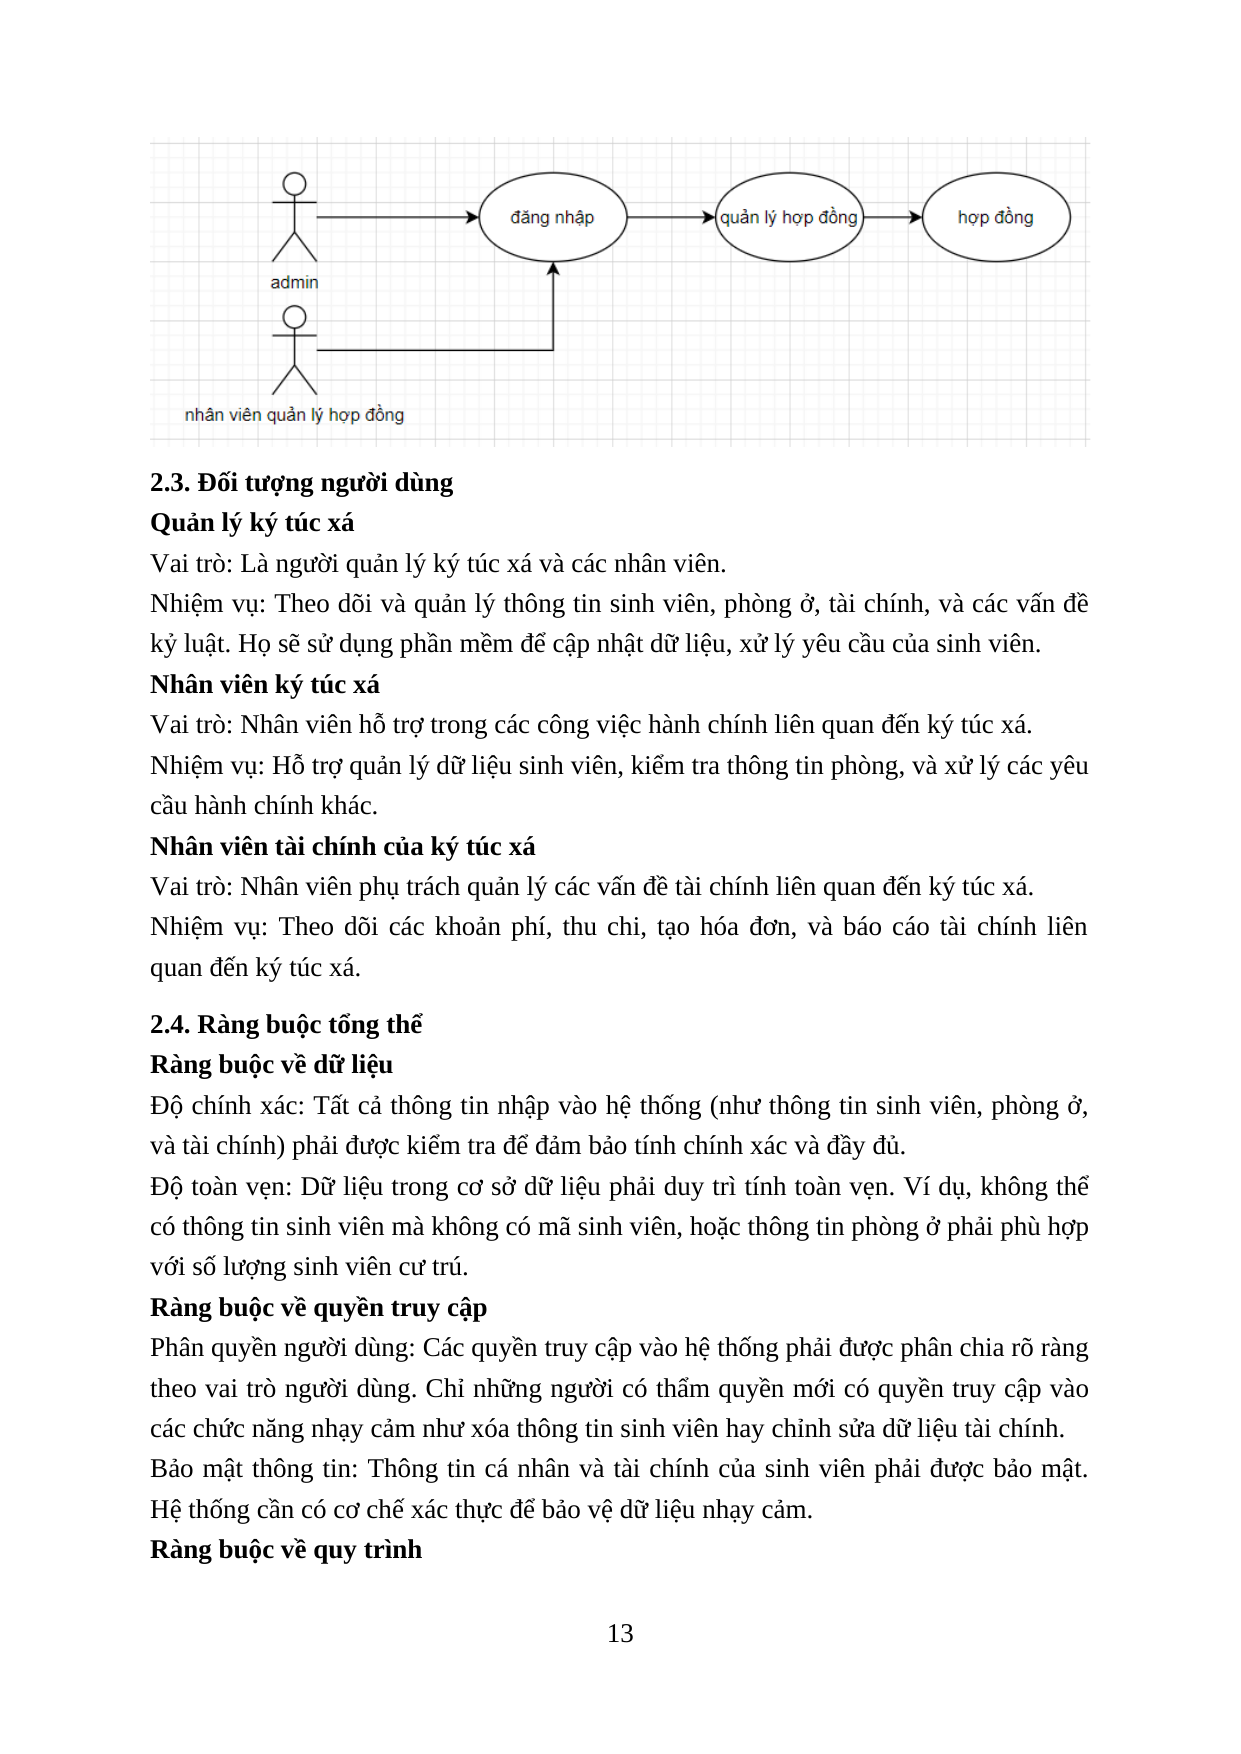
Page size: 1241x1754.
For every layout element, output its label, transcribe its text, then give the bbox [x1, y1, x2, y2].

text Ràng buộc về dữ liệu [150, 1048, 1090, 1079]
picture [150, 137, 1091, 447]
text Bảo mật thông tin: Thông tin cá nhân và tài chính của sinh viên phải được bảo mật. Hệ thống cần có cơ chế xác thực để bảo vệ dữ liệu nhạy cảm. [150, 1453, 1090, 1524]
text Quản lý ký túc xá [150, 506, 1090, 537]
text Vai trò: Nhân viên hỗ trợ trong các công việc hành chính liên quan đến ký túc xá. [150, 708, 1090, 739]
text Ràng buộc về quy trình [150, 1533, 1090, 1564]
text Vai trò: Là người quản lý ký túc xá và các nhân viên. [150, 547, 1090, 578]
text Nhiệm vụ: Hỗ trợ quản lý dữ liệu sinh viên, kiểm tra thông tin phòng, và xử lý các yêu cầu hành chính khác. [150, 749, 1090, 820]
text Độ toàn vẹn: Dữ liệu trong cơ sở dữ liệu phải duy trì tính toàn vẹn. Ví dụ, không thể có thông tin sinh viên mà không có mã sinh viên, hoặc thông tin phòng ở phải phù hợp với số lượng sinh viên cư trú. [150, 1170, 1090, 1282]
text Nhân viên ký túc xá [150, 668, 1090, 699]
subtitle 2.4. Ràng buộc tổng thể [150, 1008, 1090, 1039]
subtitle 2.3. Đối tượng người dùng [150, 466, 1090, 497]
text Nhiệm vụ: Theo dõi các khoản phí, thu chi, tạo hóa đơn, và báo cáo tài chính liên quan đến ký túc xá. [150, 911, 1090, 982]
text Vai trò: Nhân viên phụ trách quản lý các vấn đề tài chính liên quan đến ký túc xá. [150, 870, 1090, 901]
text Phân quyền người dùng: Các quyền truy cập vào hệ thống phải được phân chia rõ ràng theo vai trò người dùng. Chỉ những người có thẩm quyền mới có quyền truy cập vào các chức năng nhạy cảm như xóa thông tin sinh viên hay chỉnh sửa dữ liệu tài chính. [150, 1331, 1090, 1443]
text Độ chính xác: Tất cả thông tin nhập vào hệ thống (như thông tin sinh viên, phòng ở, và tài chính) phải được kiểm tra để đảm bảo tính chính xác và đầy đủ. [150, 1089, 1090, 1160]
text Ràng buộc về quyền truy cập [150, 1291, 1090, 1322]
text Nhiệm vụ: Theo dõi và quản lý thông tin sinh viên, phòng ở, tài chính, và các vấn đề kỷ luật. Họ sẽ sử dụng phần mềm để cập nhật dữ liệu, xử lý yêu cầu của sinh viên. [150, 587, 1090, 659]
text Nhân viên tài chính của ký túc xá [150, 830, 1090, 861]
